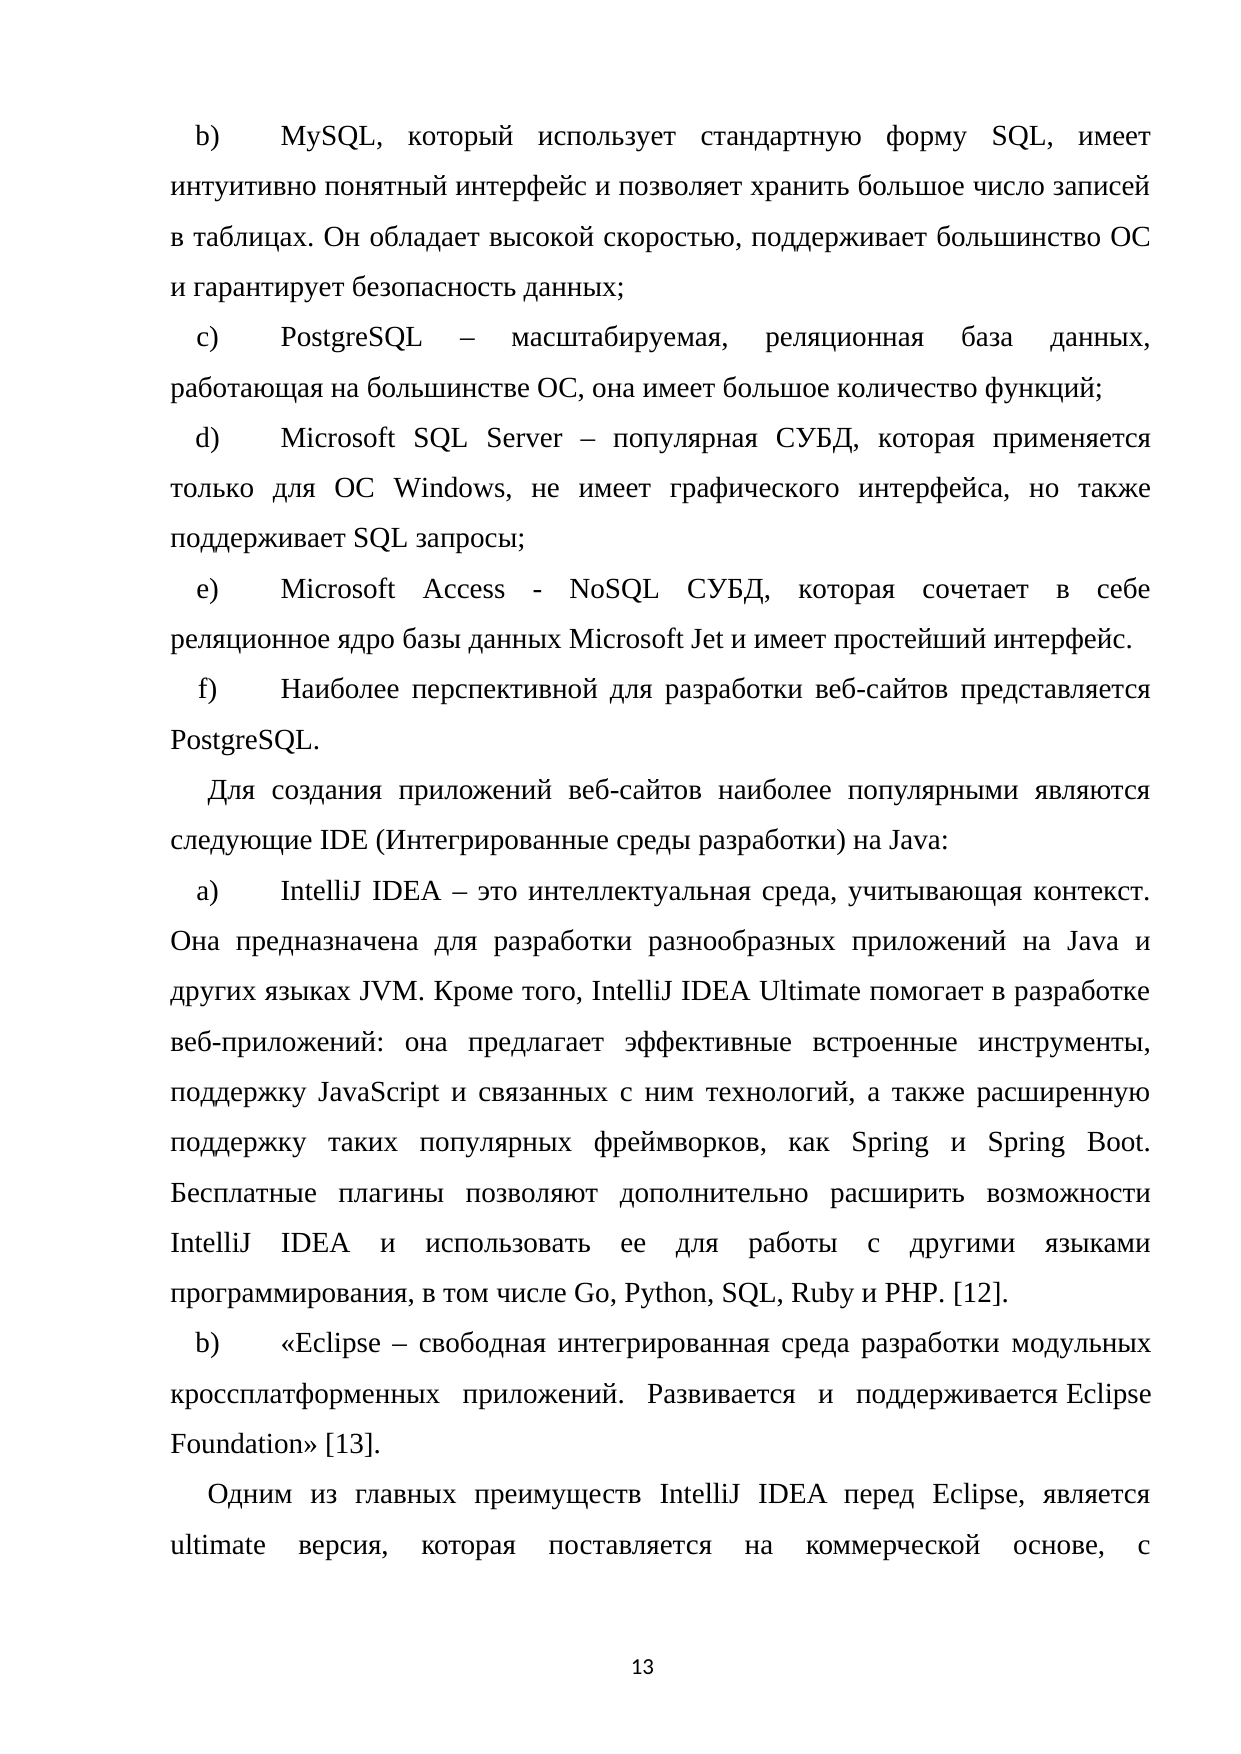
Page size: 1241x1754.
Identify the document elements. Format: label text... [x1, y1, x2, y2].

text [170, 1477, 1152, 1560]
list Microsoft Access - NoSQL СУБД, которая сочетает в себе реляционное ядро базы данных Microsoft Jet и имеет простейший интерфейс. [170, 571, 1152, 655]
list Наиболее перспективной для разработки веб-сайтов представляется PostgreSQL. [170, 672, 1152, 755]
list IntelliJ IDEA – это интеллектуальная среда, учитывающая контекст. Она предназначена для разработки разнообразных приложений на Java и других языках JVM. Кроме того, IntelliJ IDEA Ultimate помогает в разработке веб-приложений: она предлагает эффективные встроенные инструменты, поддержку JavaScript и связанных с ним технологий, а также расширенную поддержку таких популярных фреймворков, как Spring и Spring Boot. Бесплатные плагины позволяют дополнительно расширить возможности IntelliJ IDEA и использовать ее для работы с другими языками программирования, в том числе Go, Python, SQL, Ruby и PHP. [12]. [170, 873, 1152, 1309]
list Microsoft SQL Server – популярная СУБД, которая применяется только для ОС Windows, не имеет графического интерфейса, но также поддерживает SQL запросы; [170, 420, 1152, 554]
list MySQL, который использует стандартную форму SQL, имеет интуитивно понятный интерфейс и позволяет хранить большое число записей в таблицах. Он обладает высокой скоростью, поддерживает большинство ОС и гарантирует безопасность данных; [170, 118, 1152, 303]
text Для создания приложений веб-сайтов наиболее популярными являются следующие IDE (Интегрированные среды разработки) на Java: [170, 772, 1152, 856]
list PostgreSQL – масштабируемая, реляционная база данных, работающая на большинстве ОС, она имеет большое количество функций; [170, 319, 1152, 403]
list «Eclipse – свободная интегрированная среда разработки модульных кроссплатформенных приложений. Развивается и поддерживается Eclipse Foundation» [13]. [170, 1326, 1152, 1460]
